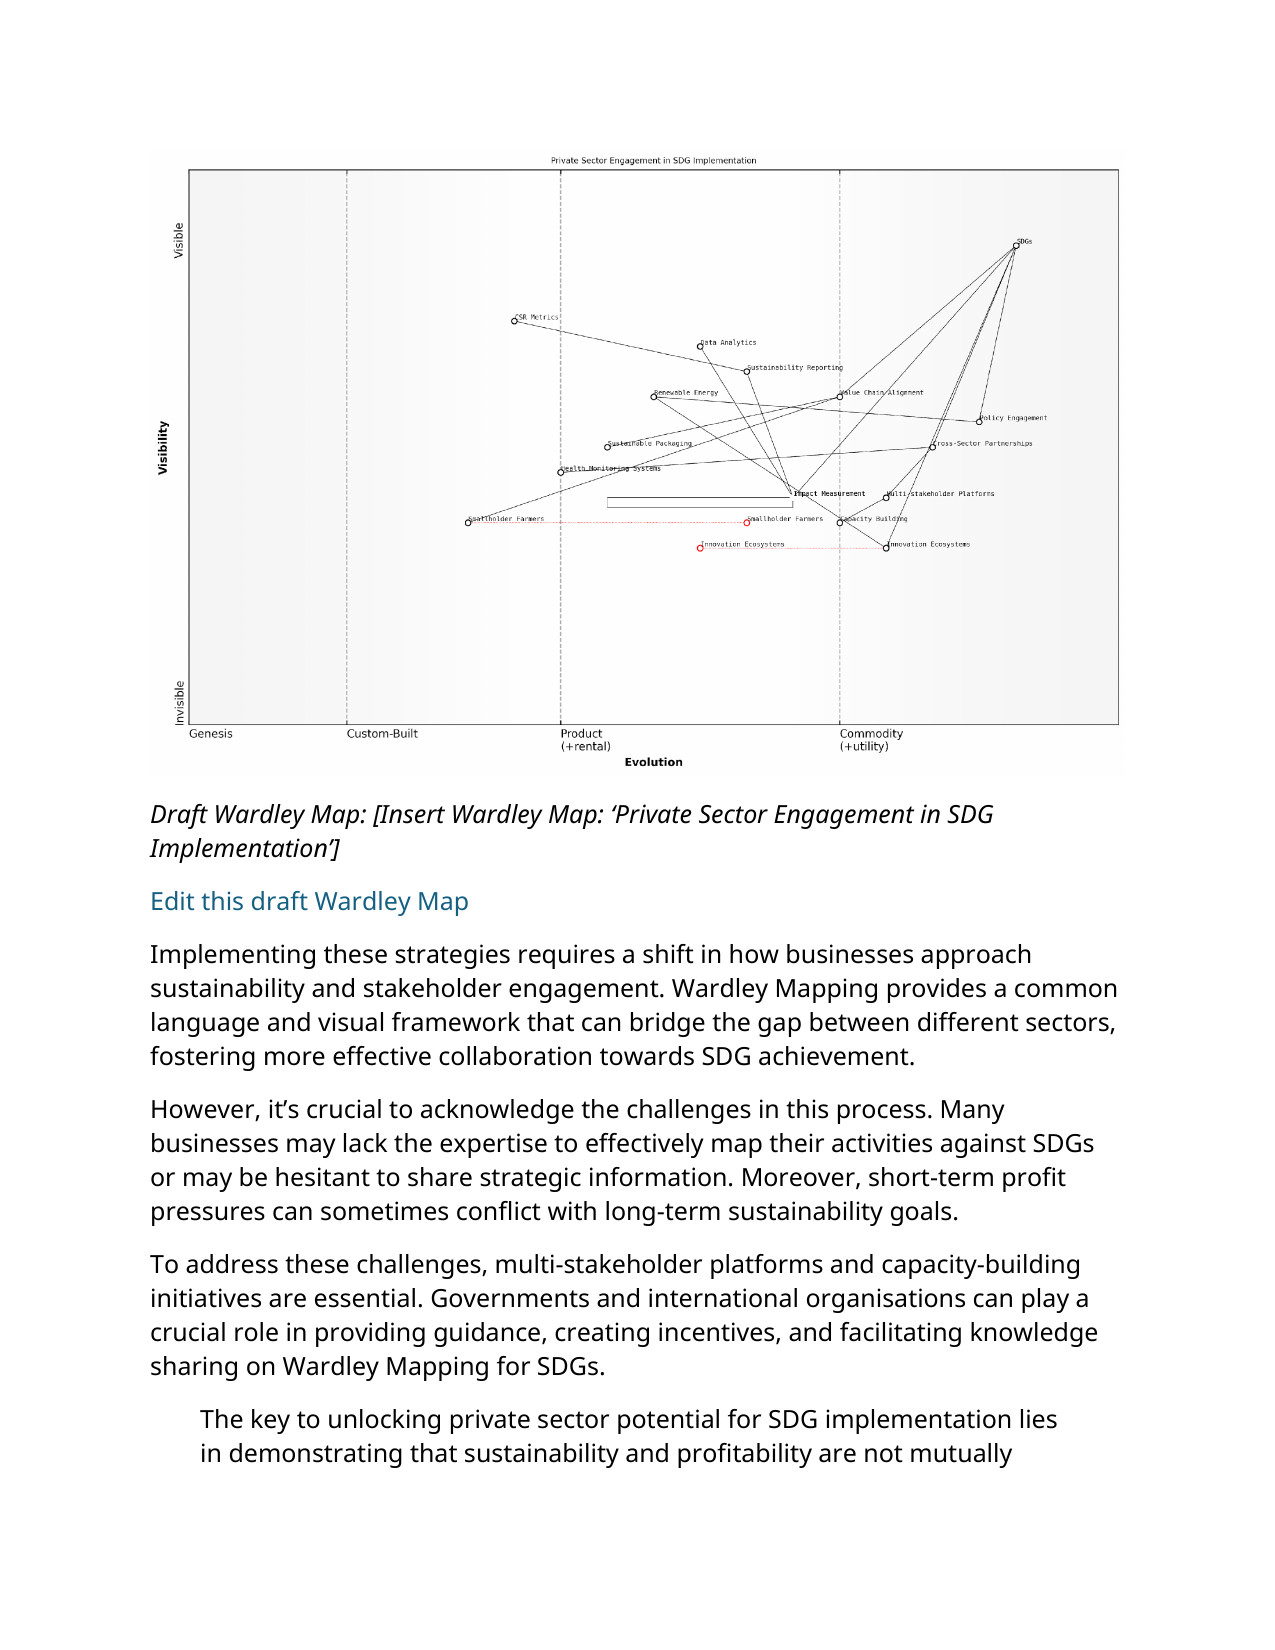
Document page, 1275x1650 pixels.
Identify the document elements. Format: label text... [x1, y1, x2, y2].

text However, it’s crucial to acknowledge the challenges in this process. Many businesses may lack the expertise to effectively map their activities against SDGs or may be hesitant to share strategic information. Moreover, short-term profit pressures can sometimes conflict with long-term sustainability goals. [150, 1091, 1125, 1227]
text Draft Wardley Map: [Insert Wardley Map: ‘Private Sector Engagement in SDG Implementation’] [150, 797, 1125, 865]
text To address these challenges, multi-stakeholder platforms and capacity-building initiatives are essential. Governments and international organisations can play a crucial role in providing guidance, creating incentives, and facilitating knowledge sharing on Wardley Mapping for SDGs. [150, 1246, 1125, 1382]
text Implementing these strategies requires a shift in how businesses approach sustainability and stakeholder engagement. Wardley Mapping provides a common language and visual framework that can bridge the gap between different sectors, fostering more effective collaboration towards SDG achievement. [150, 936, 1125, 1072]
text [200, 1401, 1075, 1469]
text Edit this draft Wardley Map [150, 883, 1125, 917]
picture [150, 150, 1125, 776]
